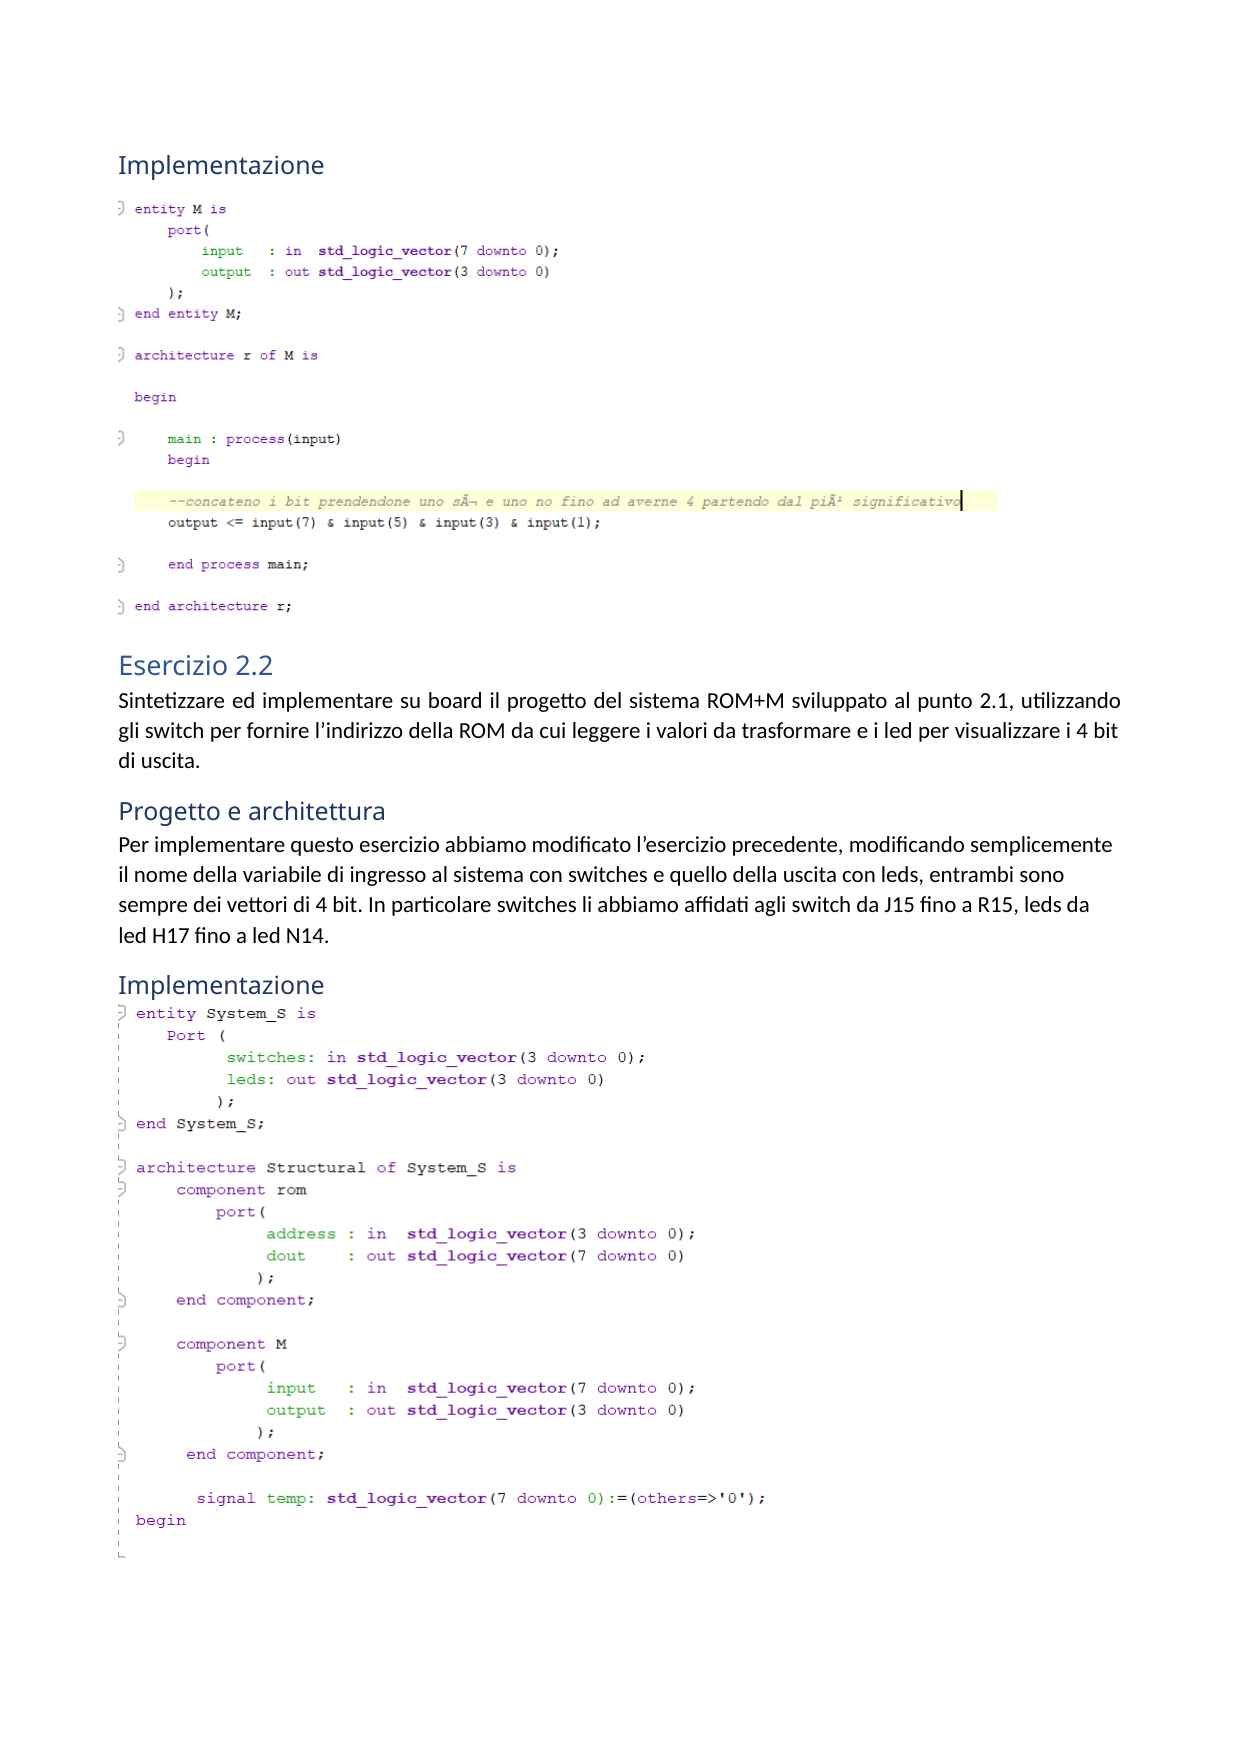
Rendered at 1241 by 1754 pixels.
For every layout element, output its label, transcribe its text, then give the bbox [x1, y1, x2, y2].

picture [118, 1004, 1123, 1558]
subtitle Implementazione [118, 968, 1122, 1002]
text Per implementare questo esercizio abbiamo modificato l’esercizio precedente, modificando semplicemente il nome della variabile di ingresso al sistema con switches e quello della uscita con leds, entrambi sono sempre dei vettori di 4 bit. In particolare switches li abbiamo affidati agli switch da J15 fino a R15, leds da led H17 fino a led N14. [118, 830, 1122, 949]
picture [118, 184, 998, 628]
subtitle Progetto e architettura [118, 793, 1122, 827]
text Sintetizzare ed implementare su board il progetto del sistema ROM+M sviluppato al punto 2.1, utilizzando gli switch per fornire l’indirizzo della ROM da cui leggere i valori da trasformare e i led per visualizzare i 4 bit di uscita. [118, 686, 1122, 774]
subtitle Implementazione [118, 148, 1122, 182]
subtitle Esercizio 2.2 [118, 646, 1122, 683]
